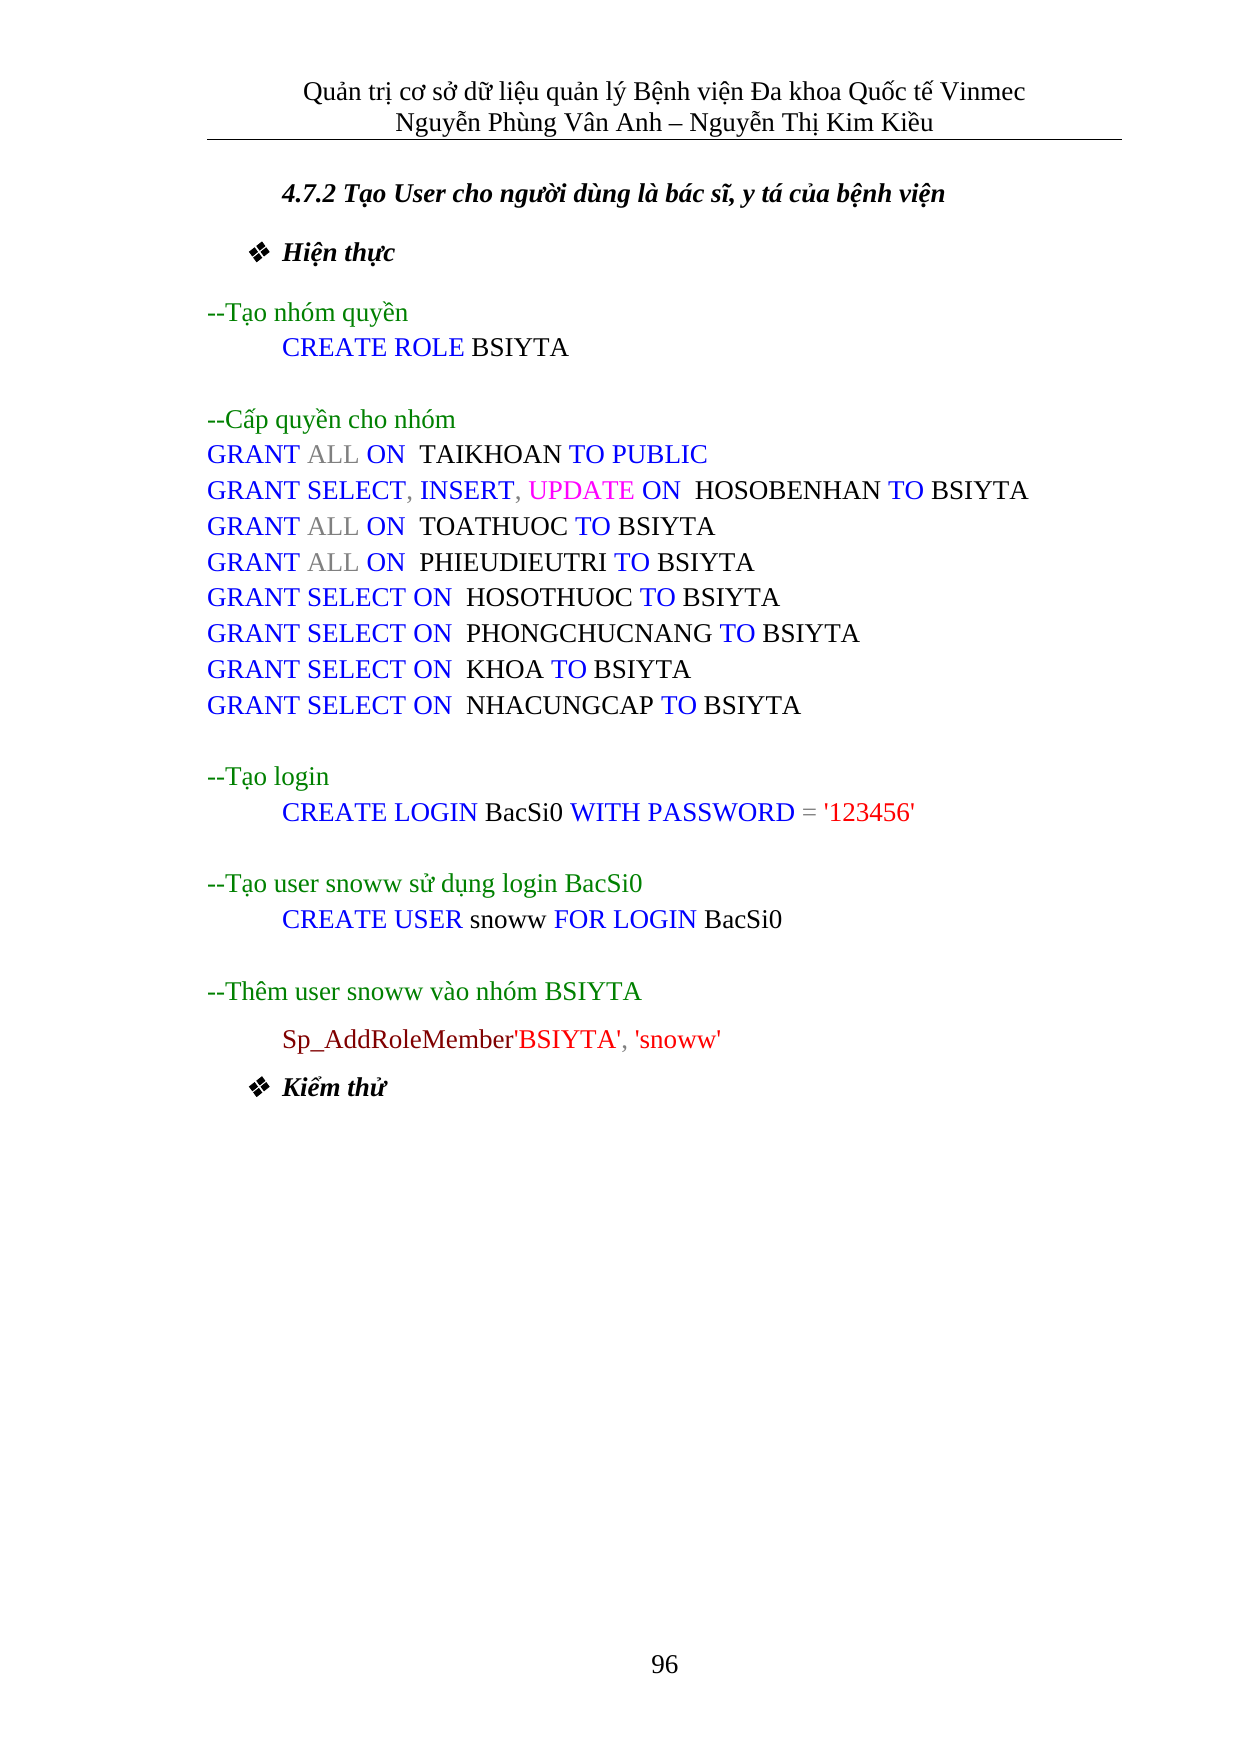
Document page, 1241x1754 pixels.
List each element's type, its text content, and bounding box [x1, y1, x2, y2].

text --Tạo nhóm quyền [207, 296, 1122, 327]
list Kiểm thử [244, 1071, 1122, 1102]
text GRANT SELECT ON HOSOTHUOC TO BSIYTA [207, 582, 1122, 613]
text GRANT SELECT ON KHOA TO BSIYTA [207, 653, 1122, 684]
text CREATE LOGIN BacSi0 WITH PASSWORD = '123456' [207, 796, 1122, 827]
text GRANT SELECT ON PHONGCHUCNANG TO BSIYTA [207, 617, 1122, 648]
text GRANT ALL ON TOATHUOC TO BSIYTA [207, 510, 1122, 541]
text --Cấp quyền cho nhóm [207, 403, 1122, 434]
text Sp_AddRoleMember'BSIYTA', 'snoww' [207, 1023, 1122, 1054]
text GRANT SELECT, INSERT, UPDATE ON HOSOBENHAN TO BSIYTA [207, 474, 1122, 506]
text --Tạo user snoww sử dụng login BacSi0 [207, 867, 1122, 898]
list Hiện thực [244, 236, 1122, 268]
subtitle Tạo User cho người dùng là bác sĩ, y tá của bệnh viện [282, 177, 1122, 208]
text --Thêm user snoww vào nhóm BSIYTA [207, 974, 1122, 1006]
text CREATE ROLE BSIYTA [207, 331, 1122, 363]
text GRANT SELECT ON NHACUNGCAP TO BSIYTA [207, 689, 1122, 720]
text GRANT ALL ON TAIKHOAN TO PUBLIC [207, 439, 1122, 470]
text GRANT ALL ON PHIEUDIEUTRI TO BSIYTA [207, 546, 1122, 577]
text --Tạo login [207, 760, 1122, 791]
text CREATE USER snoww FOR LOGIN BacSi0 [207, 903, 1122, 934]
